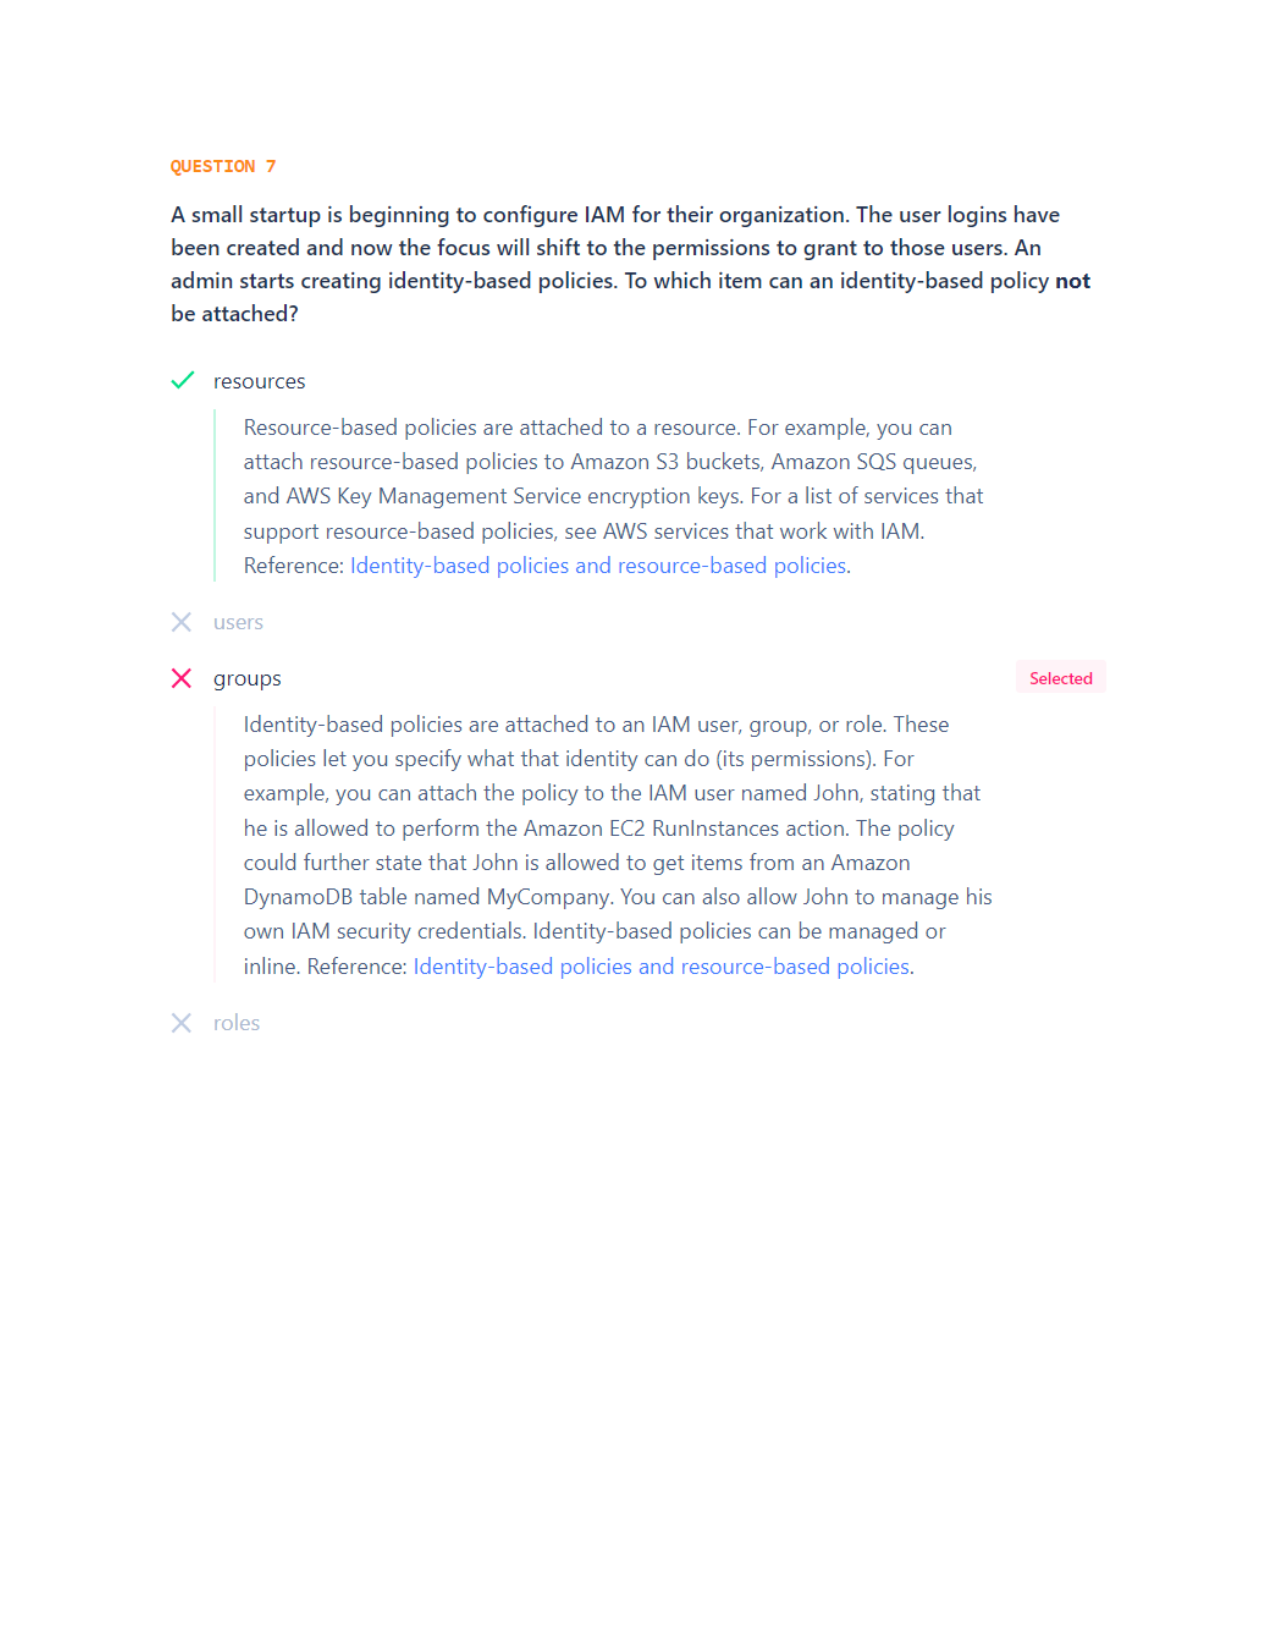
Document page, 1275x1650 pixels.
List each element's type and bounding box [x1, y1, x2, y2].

picture [150, 150, 1125, 1045]
